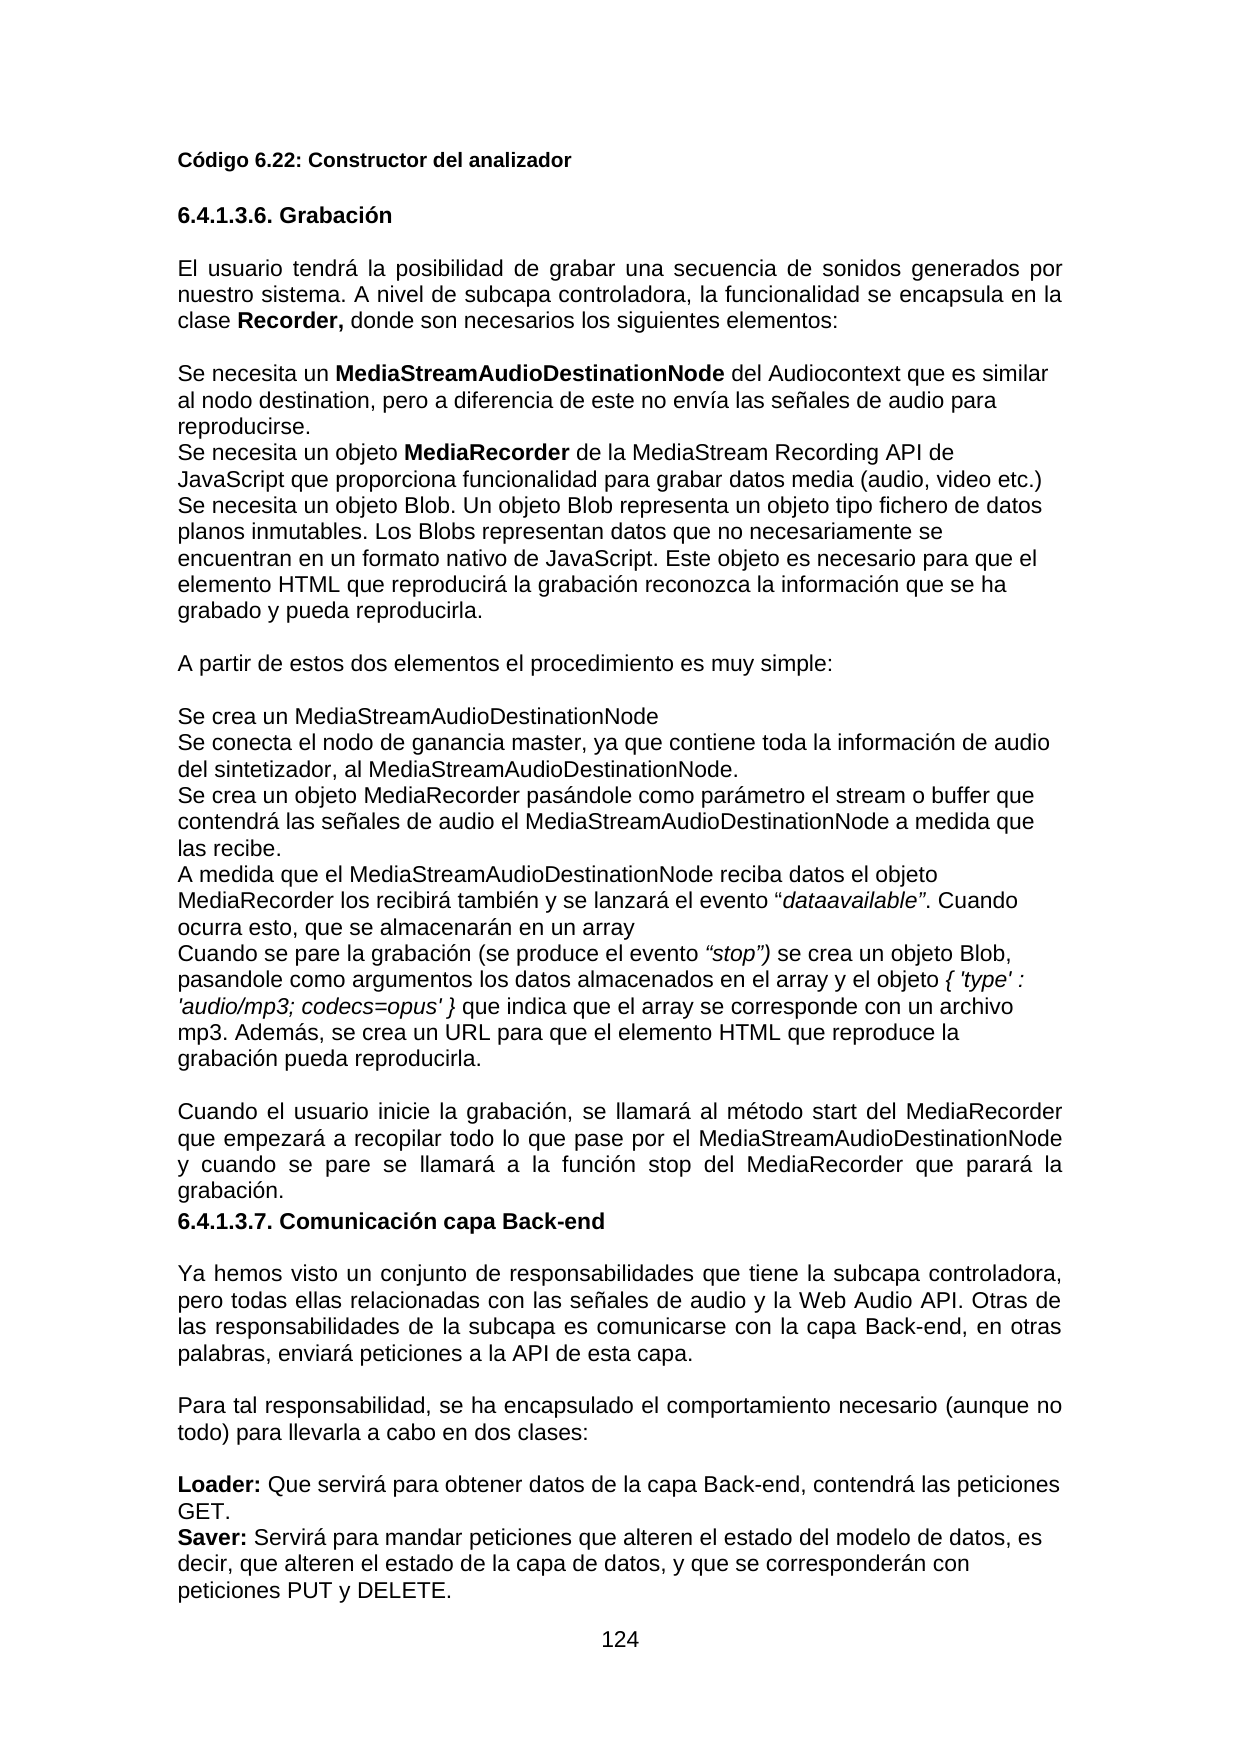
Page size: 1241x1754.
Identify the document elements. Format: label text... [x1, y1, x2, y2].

text Cuando el usuario inicie la grabación, se llamará al método start del MediaRecorder que empezará a recopilar todo lo que pase por el MediaStreamAudioDestinationNode y cuando se pare se llamará a la función stop del MediaRecorder que parará la grabación. [177, 1098, 1063, 1203]
text Ya hemos visto un conjunto de responsabilidades que tiene la subcapa controladora, pero todas ellas relacionadas con las señales de audio y la Web Audio API. Otras de las responsabilidades de la subcapa es comunicarse con la capa Back-end, en otras palabras, enviará peticiones a la API de esta capa. [177, 1260, 1063, 1366]
subtitle 6.4.1.3.7. Comunicación capa Back-end [177, 1208, 1063, 1234]
text El usuario tendrá la posibilidad de grabar una secuencia de sonidos generados por nuestro sistema. A nivel de subcapa controladora, la funcionalidad se encapsula en la clase Recorder, donde son necesarios los siguientes elementos: [177, 255, 1063, 334]
subtitle 6.4.1.3.6. Grabación [177, 202, 1063, 228]
text Para tal responsabilidad, se ha encapsulado el comportamiento necesario (aunque no todo) para llevarla a cabo en dos clases: [177, 1392, 1063, 1445]
text A partir de estos dos elementos el procedimiento es muy simple: [177, 650, 1063, 676]
text Código 6.22: Constructor del analizador [177, 148, 1063, 172]
